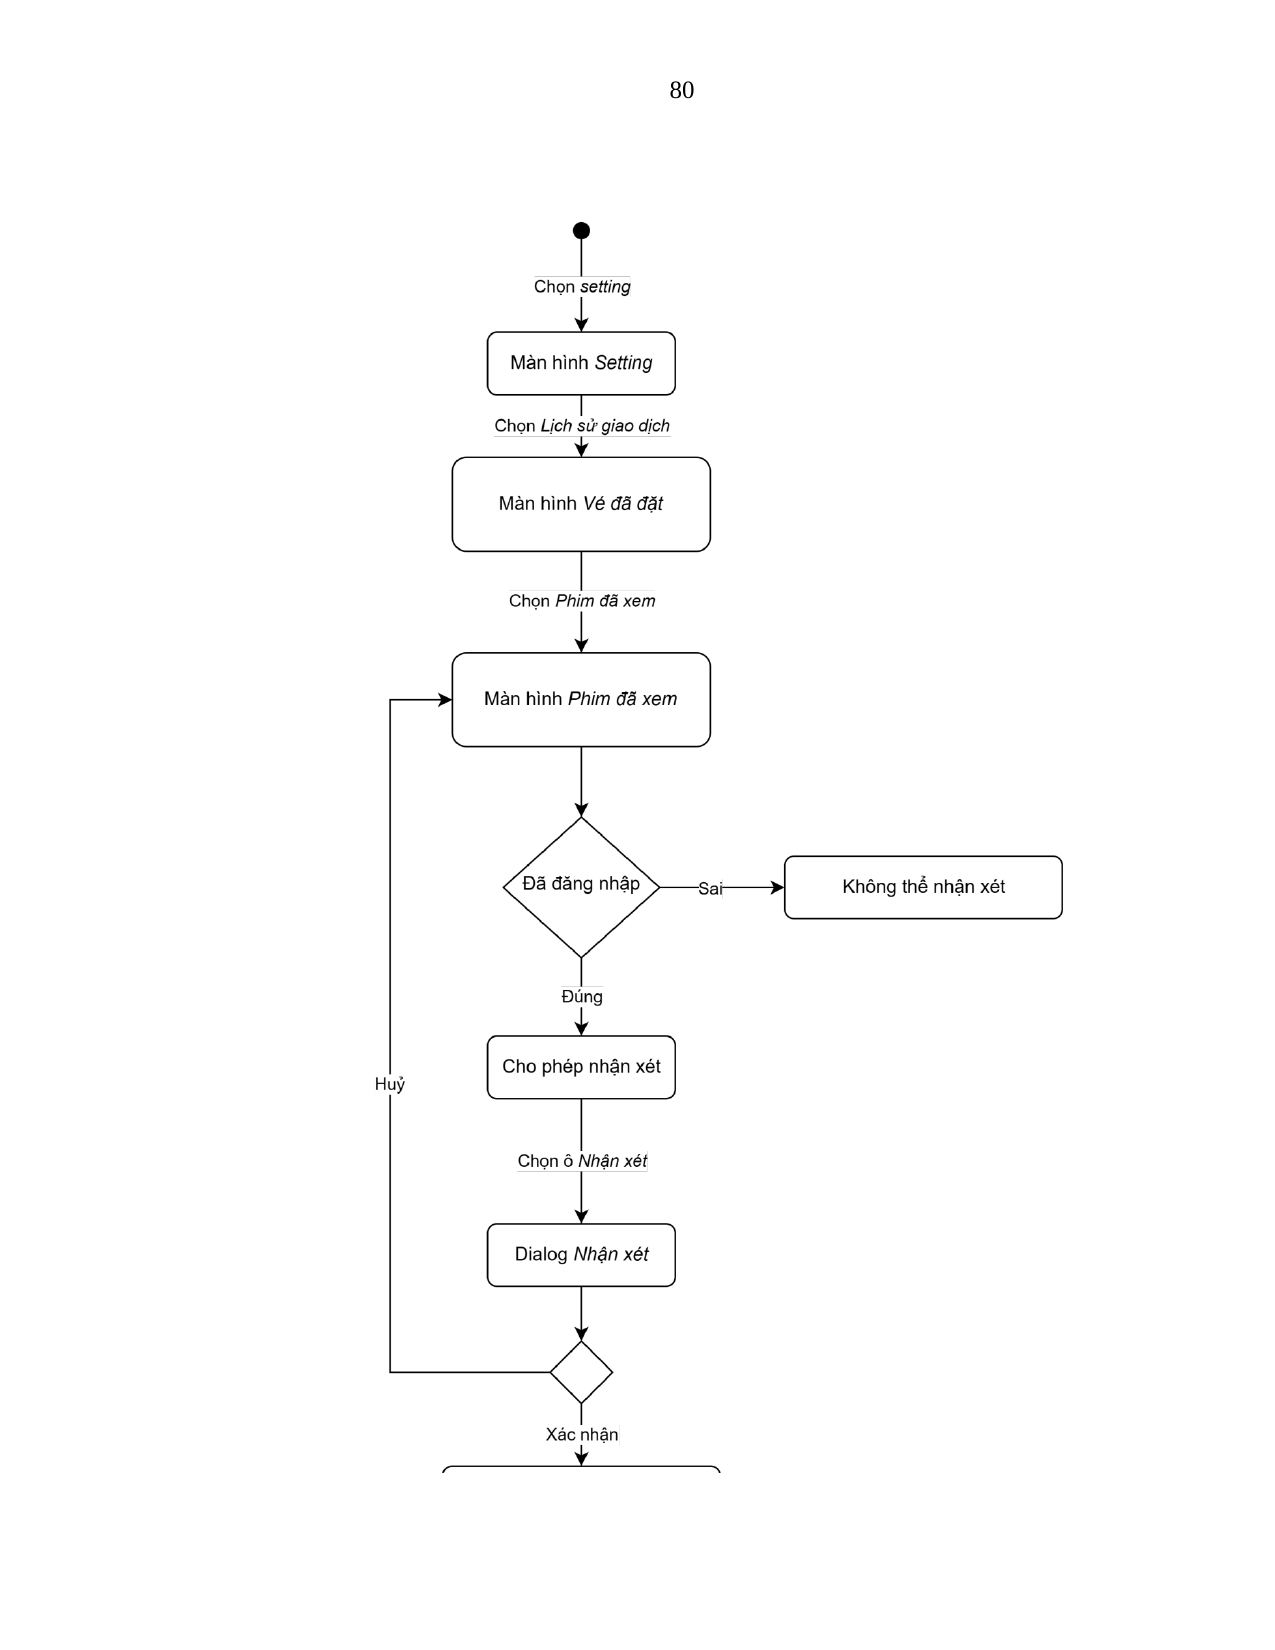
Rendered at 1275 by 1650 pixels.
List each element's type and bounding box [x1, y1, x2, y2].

picture [359, 206, 1080, 1473]
